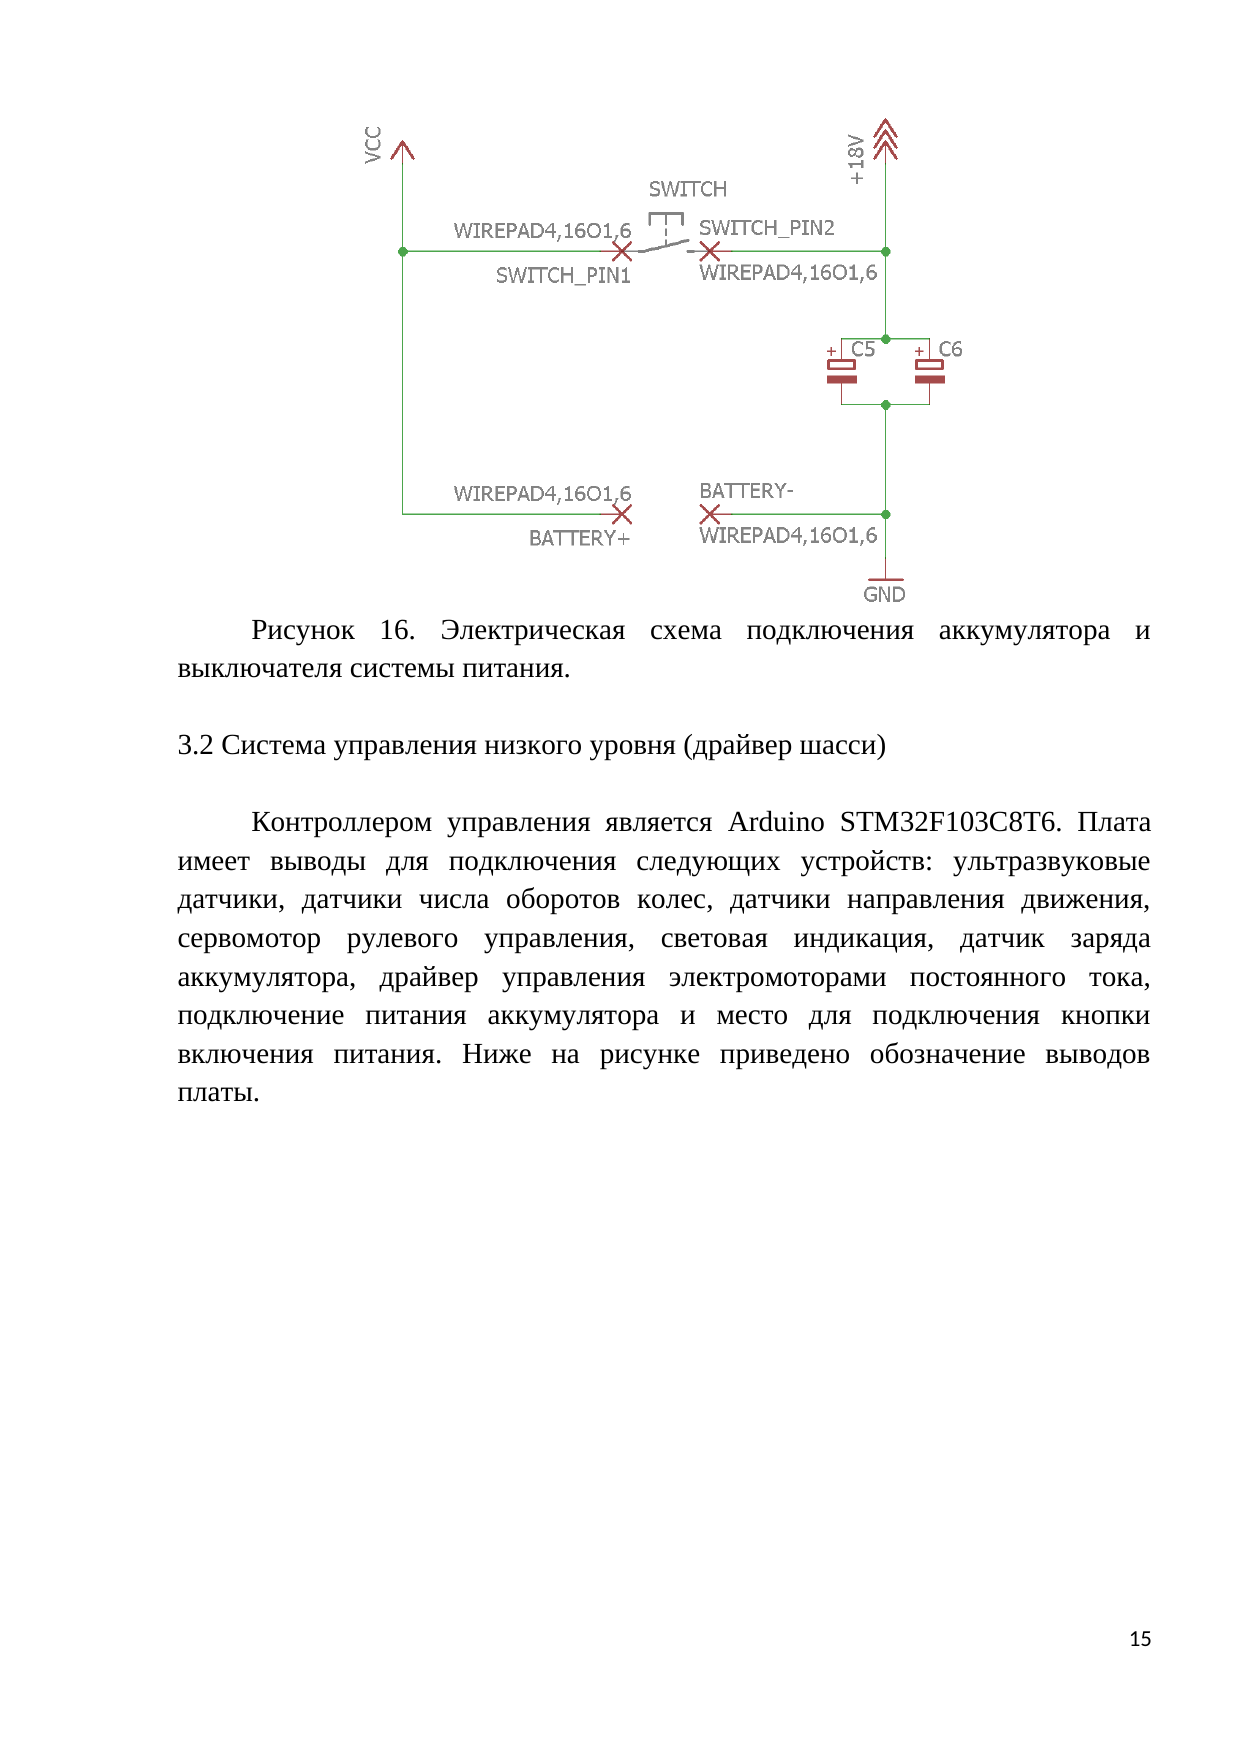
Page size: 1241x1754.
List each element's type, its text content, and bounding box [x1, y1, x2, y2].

text 3.2 Система управления низкого уровня (драйвер шасси) [177, 727, 1152, 761]
text Контроллером управления является Arduino STM32F103C8T6. Плата имеет выводы для подключения следующих устройств: ультразвуковые датчики, датчики числа оборотов колес, датчики направления движения, сервомотор рулевого управления, световая индикация, датчик заряда аккумулятора, драйвер управления электромоторами постоянного тока, подключение питания аккумулятора и место для подключения кнопки включения питания. Ниже на рисунке приведено обозначение выводов платы. [177, 804, 1152, 1108]
text Рисунок 16. Электрическая схема подключения аккумулятора и выключателя системы питания. [177, 612, 1152, 684]
picture [359, 118, 970, 608]
